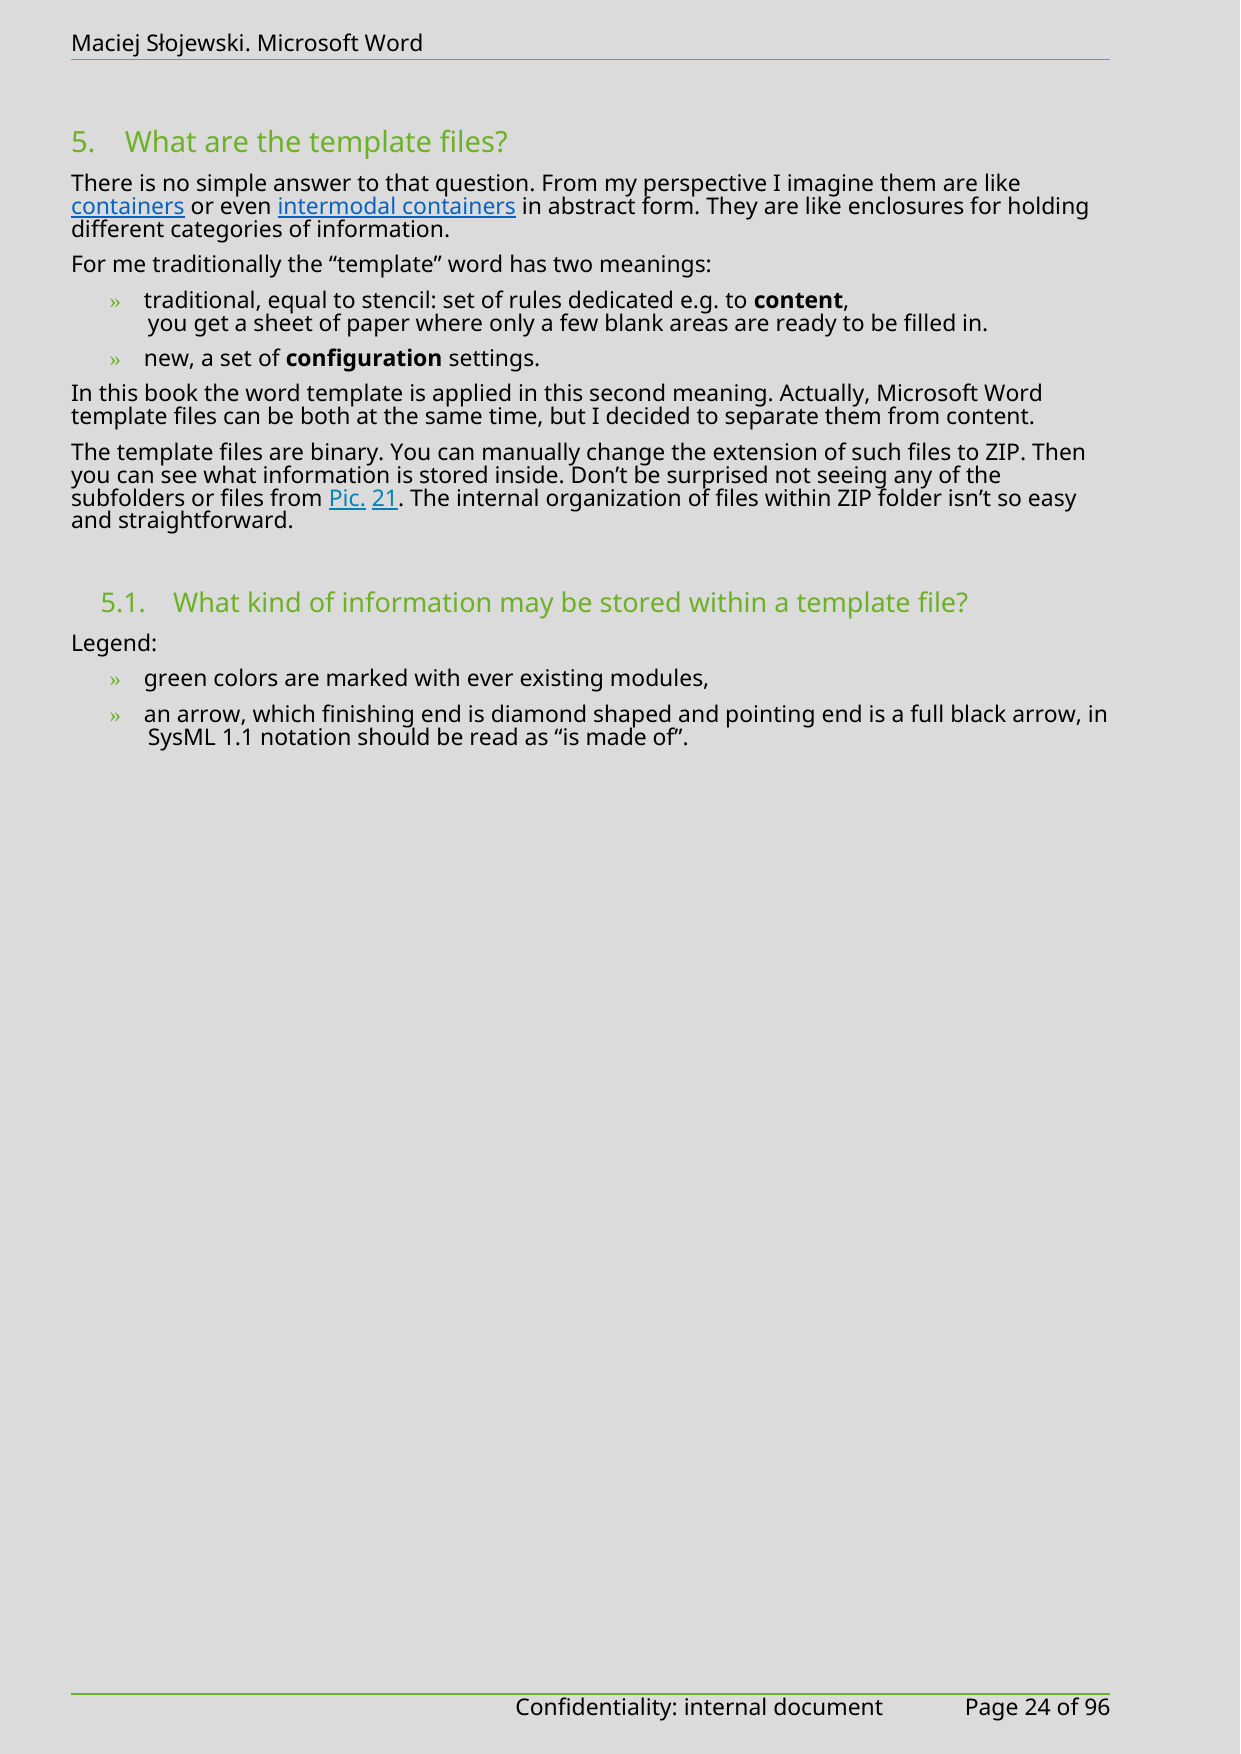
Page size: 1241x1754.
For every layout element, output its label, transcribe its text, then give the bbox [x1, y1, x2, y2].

text For me traditionally the “template” word has two meanings: [71, 254, 1110, 277]
text In this book the word template is applied in this second meaning. Actually, Microsoft Word template files can be both at the same time, but I decided to separate them from content. [71, 383, 1110, 429]
subtitle What are the template files? [71, 121, 1110, 161]
list new, a set of configuration settings. [109, 348, 1110, 371]
subtitle What kind of information may be stored within a template file? [100, 583, 1110, 620]
text The template files are binary. You can manually change the extension of such files to ZIP. Then you can see what information is stored inside. Don’t be surprised not seeing any of the subfolders or files from Pic. 21. The internal organization of files within ZIP folder isn’t so easy and straightforward. [71, 442, 1110, 533]
list green colors are marked with ever existing modules, [109, 668, 1110, 691]
text There is no simple answer to that question. From my perspective I imagine them are like containers or even intermodal containers in abstract form. They are like enclosures for holding different categories of information. [71, 173, 1110, 242]
list traditional, equal to stencil: set of rules dedicated e.g. to content, you get a sheet of paper where only a few blank areas are ready to be filled in. [109, 290, 1110, 336]
text Legend: [71, 633, 1110, 656]
list an arrow, which finishing end is diamond shaped and pointing end is a full black arrow, in SysML 1.1 notation should be read as “is made of”. [109, 704, 1110, 749]
